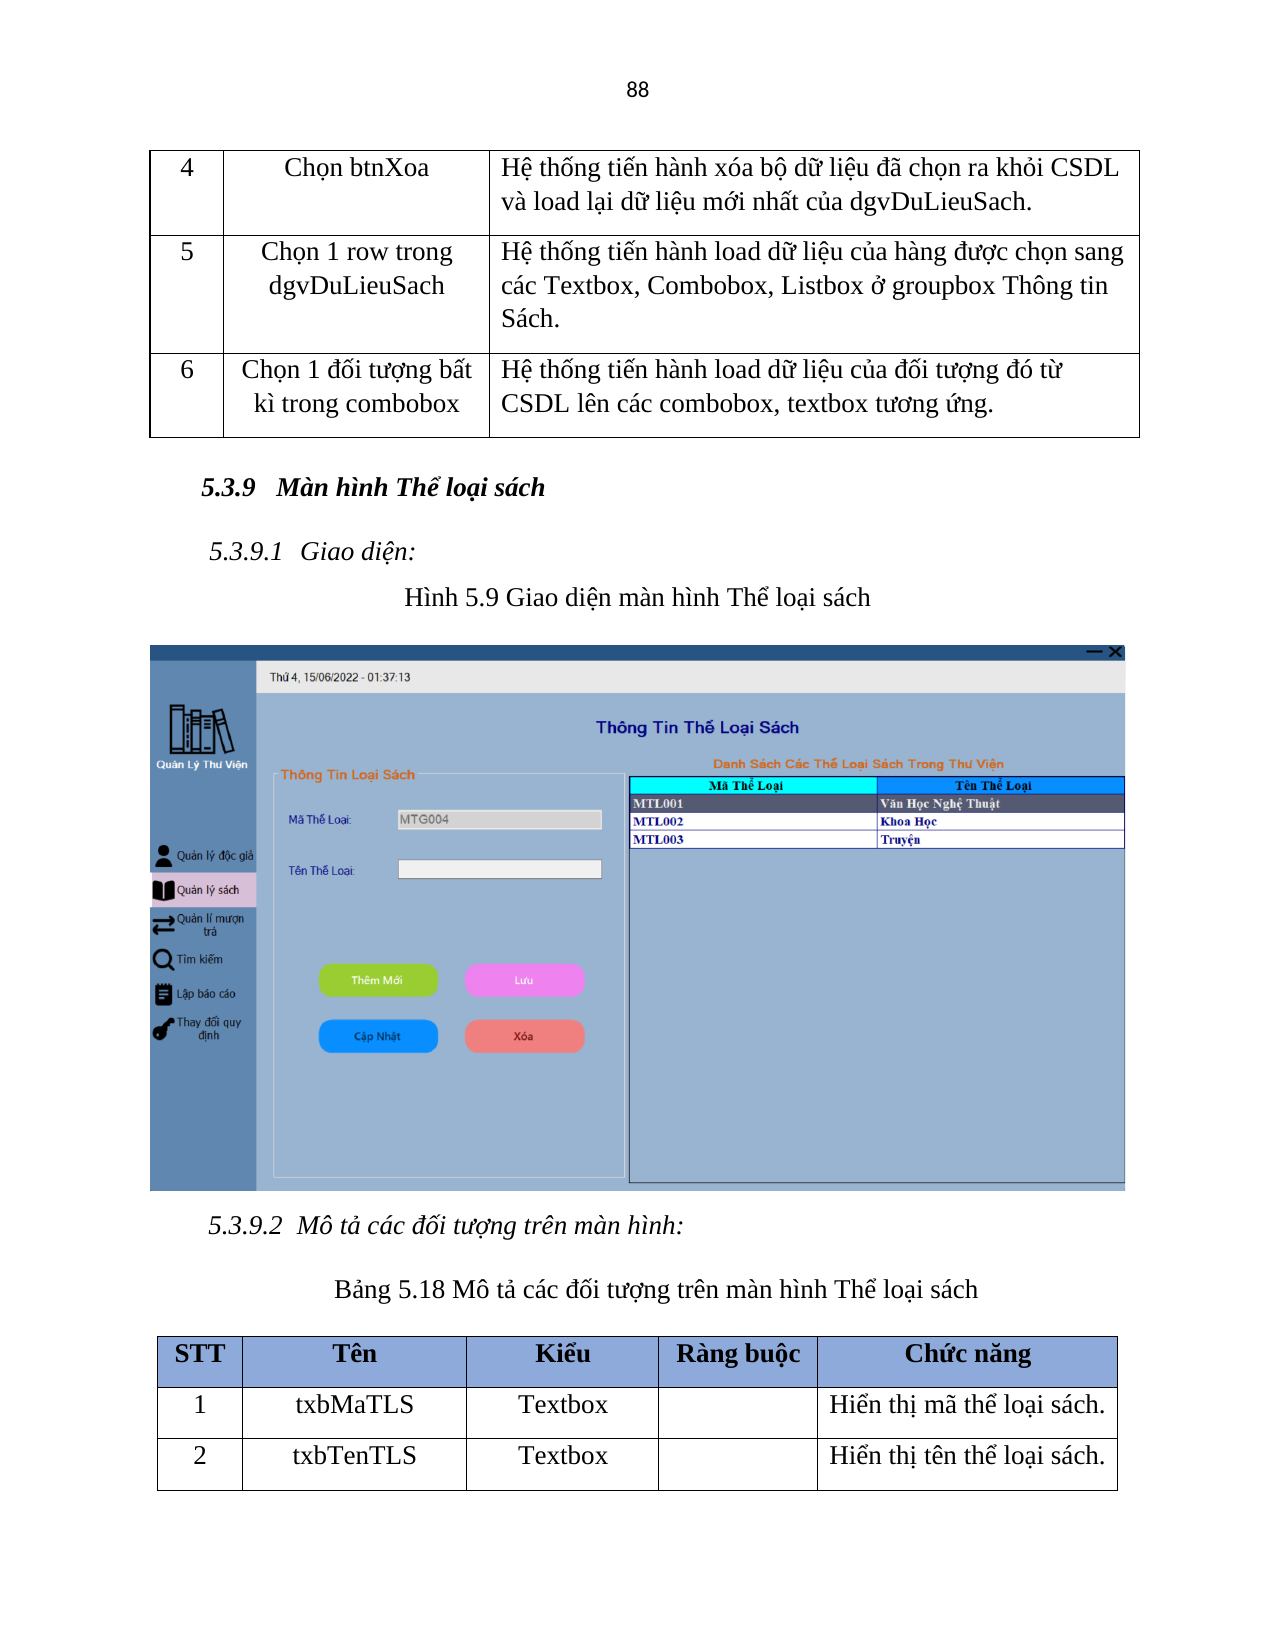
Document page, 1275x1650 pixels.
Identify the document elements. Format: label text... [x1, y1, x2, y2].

picture [150, 645, 1125, 1191]
table_cell 1 [158, 1388, 242, 1438]
table_cell Hệ thống tiến hành load dữ liệu của hàng được chọn sang các Textbox, Combobox, Listbox ở groupbox Thông tin Sách. [490, 236, 1139, 352]
table_header STT [158, 1337, 242, 1387]
table_cell 4 [151, 151, 223, 234]
list Màn hình Thể loại sách [201, 472, 1125, 503]
text Bảng 5.18 Mô tả các đối tượng trên màn hình Thể loại sách [187, 1273, 1125, 1304]
table_header Ràng buộc [659, 1337, 817, 1387]
table_cell Chọn 1 row trong dgvDuLieuSach [224, 236, 489, 352]
table_header Kiểu [467, 1337, 658, 1387]
table_cell Chọn 1 đối tượng bất kì trong combobox [224, 354, 489, 437]
table_cell txbMaTLS [243, 1388, 466, 1438]
table_cell Textbox [467, 1439, 658, 1489]
list Mô tả các đối tượng trên màn hình: [208, 1209, 1125, 1241]
table_cell Hệ thống tiến hành load dữ liệu của đối tượng đó từ CSDL lên các combobox, textbox tương ứng. [490, 354, 1139, 437]
table_cell Hiển thị tên thể loại sách. [818, 1439, 1117, 1489]
subtitle Giao diện: [209, 535, 1125, 566]
table_cell Hệ thống tiến hành xóa bộ dữ liệu đã chọn ra khỏi CSDL và load lại dữ liệu mới nhất của dgvDuLieuSach. [490, 151, 1139, 234]
table_cell Hiển thị mã thể loại sách. [818, 1388, 1117, 1438]
table_cell 6 [151, 354, 223, 437]
table_cell Textbox [467, 1388, 658, 1438]
text Hình 5.9 Giao diện màn hình Thể loại sách [150, 582, 1125, 613]
table_cell [659, 1388, 817, 1438]
table_cell 5 [151, 236, 223, 352]
table_cell txbTenTLS [243, 1439, 466, 1489]
table_header Tên [243, 1337, 466, 1387]
table_cell Chọn btnXoa [224, 151, 489, 234]
table_cell 2 [158, 1439, 242, 1489]
table_header Chức năng [818, 1337, 1117, 1387]
table_cell [659, 1439, 817, 1489]
